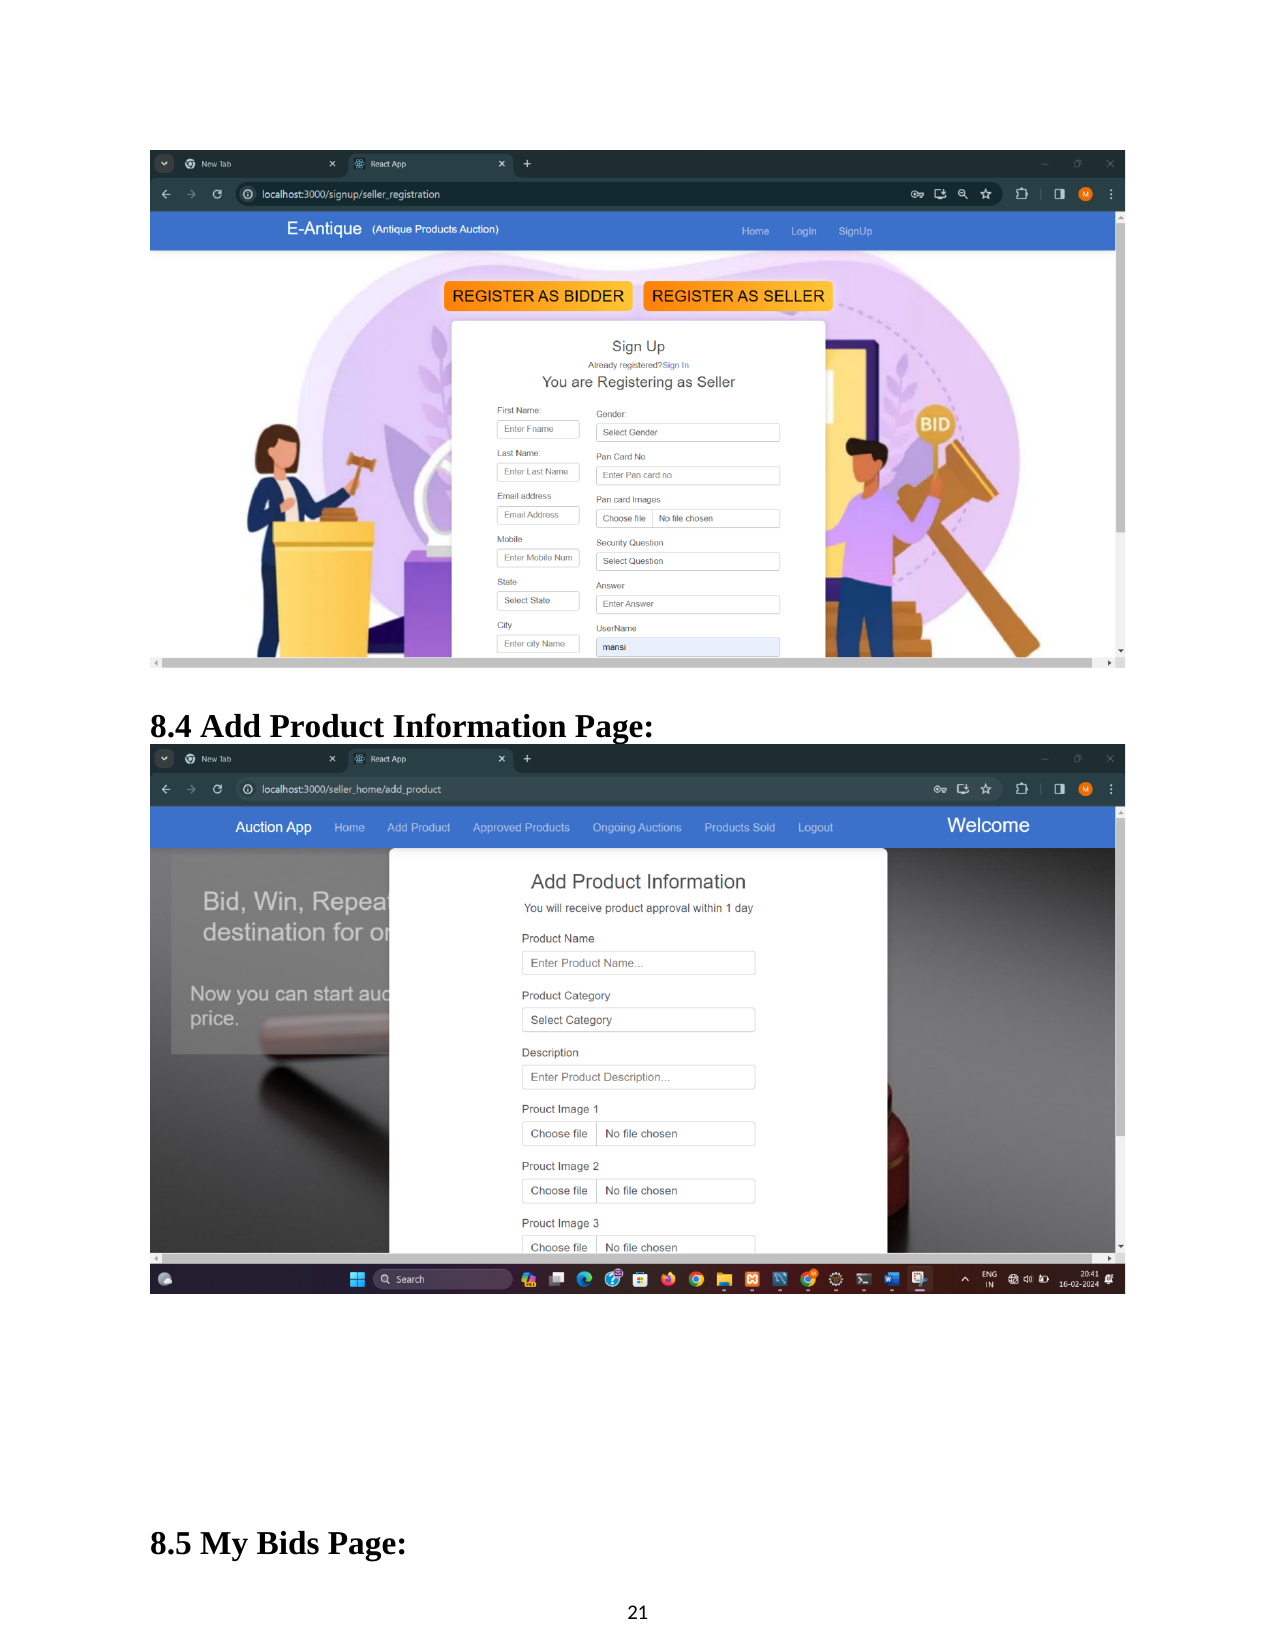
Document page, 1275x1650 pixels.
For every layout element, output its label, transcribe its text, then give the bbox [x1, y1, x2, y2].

text 8.4 Add Product Information Page: [150, 706, 1125, 744]
picture [150, 150, 1125, 668]
picture [150, 744, 1125, 1294]
text 8.5 My Bids Page: [150, 1523, 1125, 1561]
